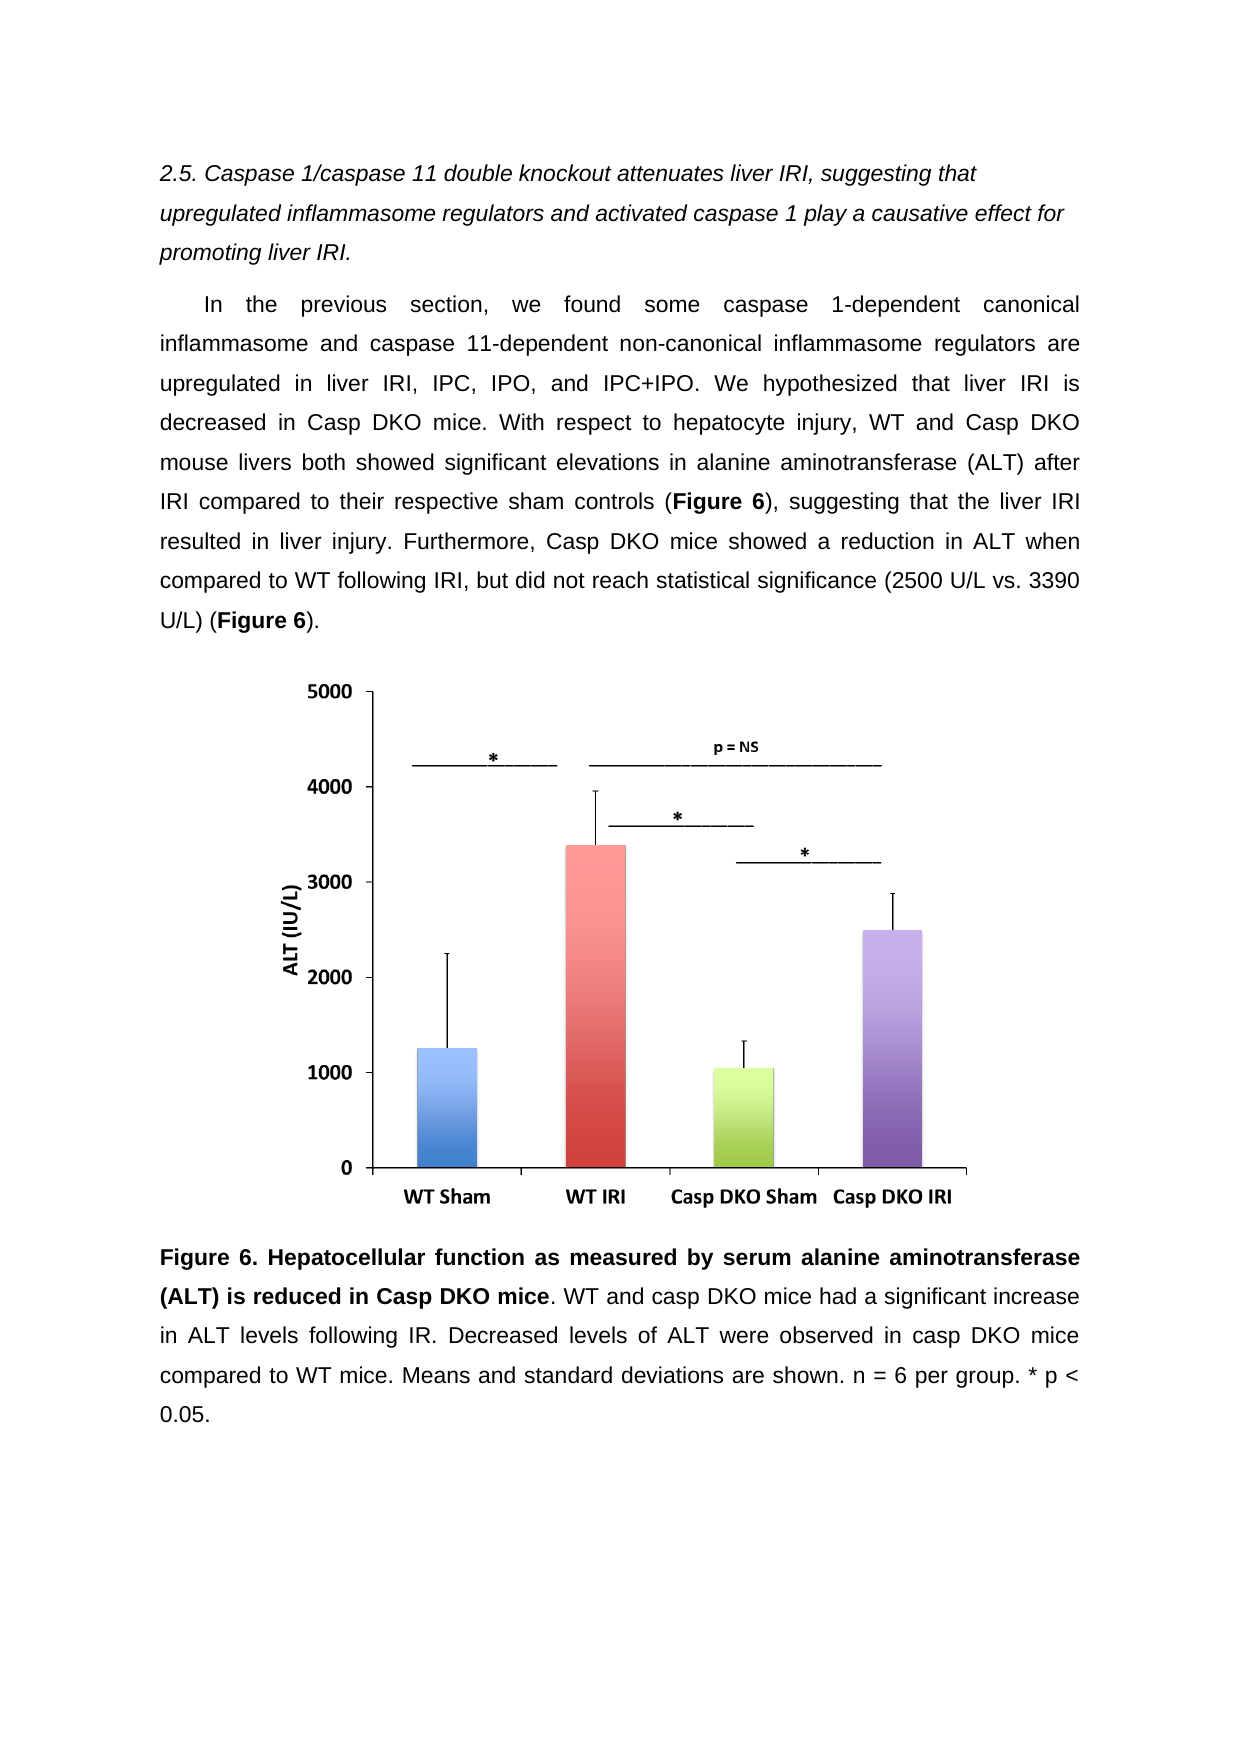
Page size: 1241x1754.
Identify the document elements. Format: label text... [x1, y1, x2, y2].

picture [260, 671, 980, 1217]
text In the previous section, we found some caspase 1-dependent canonical inflammasome and caspase 11-dependent non-canonical inflammasome regulators are upregulated in liver IRI, IPC, IPO, and IPC+IPO. We hypothesized that liver IRI is decreased in Casp DKO mice. With respect to hepatocyte injury, WT and Casp DKO mouse livers both showed significant elevations in alanine aminotransferase (ALT) after IRI compared to their respective sham controls (Figure 6), suggesting that the liver IRI resulted in liver injury. Furthermore, Casp DKO mice showed a reduction in ALT when compared to WT following IRI, but did not reach statistical significance (2500 U/L vs. 3390 U/L) (Figure 6). [159, 291, 1081, 633]
text Figure 6. Hepatocellular function as measured by serum alanine aminotransferase (ALT) is reduced in Casp DKO mice. WT and casp DKO mice had a significant increase in ALT levels following IR. Decreased levels of ALT were observed in casp DKO mice compared to WT mice. Means and standard deviations are shown. n = 6 per group. * p < 0.05. [159, 1243, 1081, 1428]
subtitle 2.5. Caspase 1/caspase 11 double knockout attenuates liver IRI, suggesting that upregulated inflammasome regulators and activated caspase 1 play a causative effect for promoting liver IRI. [159, 160, 1081, 265]
